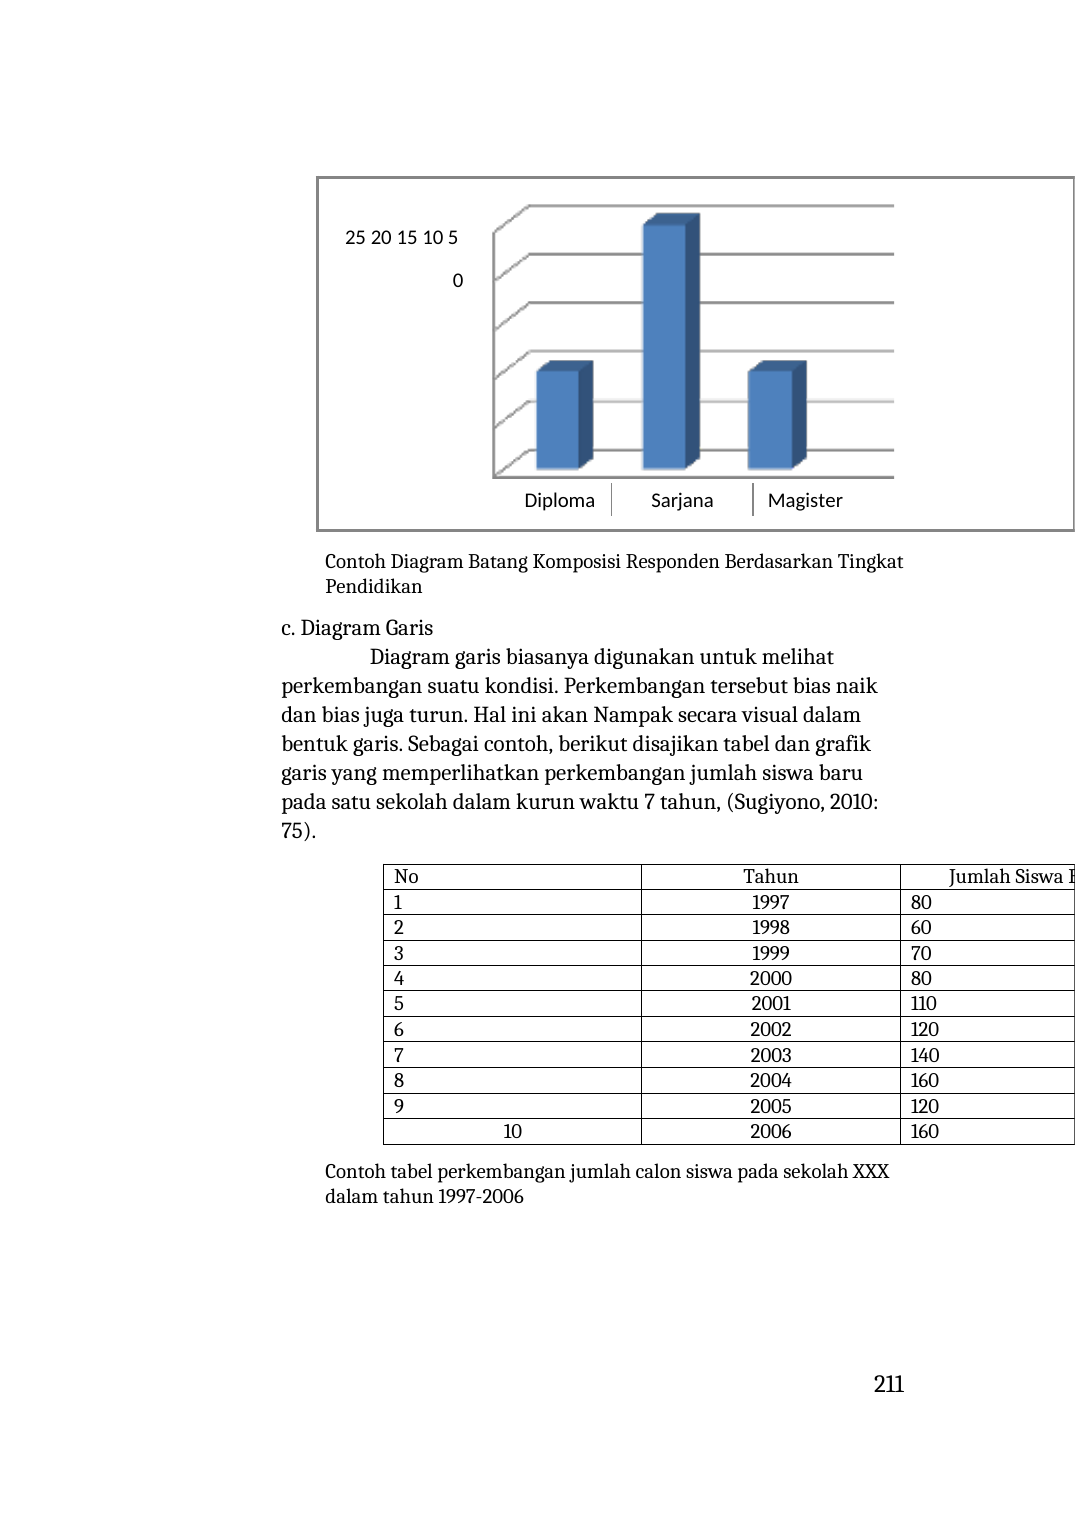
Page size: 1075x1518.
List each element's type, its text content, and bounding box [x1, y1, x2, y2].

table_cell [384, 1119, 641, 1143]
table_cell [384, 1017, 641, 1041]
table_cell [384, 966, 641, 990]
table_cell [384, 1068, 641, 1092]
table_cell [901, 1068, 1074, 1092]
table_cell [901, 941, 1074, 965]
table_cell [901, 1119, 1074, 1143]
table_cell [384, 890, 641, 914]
picture [489, 200, 895, 479]
text 211 [150, 1373, 904, 1398]
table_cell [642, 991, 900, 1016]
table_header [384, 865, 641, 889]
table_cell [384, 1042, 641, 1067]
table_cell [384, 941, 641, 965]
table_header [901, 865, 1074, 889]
text c. Diagram Garis Diagram garis biasanya digunakan untuk melihat perkembangan suatu kondisi. Perkembangan tersebut bias naik dan bias juga turun. Hal ini akan Nampak secara visual dalam bentuk garis. Sebagai contoh, berikut disajikan tabel dan grafik garis yang memperlihatkan perkembangan jumlah siswa baru pada satu sekolah dalam kurun waktu 7 tahun, (Sugiyono, 2010: 75). [281, 615, 910, 844]
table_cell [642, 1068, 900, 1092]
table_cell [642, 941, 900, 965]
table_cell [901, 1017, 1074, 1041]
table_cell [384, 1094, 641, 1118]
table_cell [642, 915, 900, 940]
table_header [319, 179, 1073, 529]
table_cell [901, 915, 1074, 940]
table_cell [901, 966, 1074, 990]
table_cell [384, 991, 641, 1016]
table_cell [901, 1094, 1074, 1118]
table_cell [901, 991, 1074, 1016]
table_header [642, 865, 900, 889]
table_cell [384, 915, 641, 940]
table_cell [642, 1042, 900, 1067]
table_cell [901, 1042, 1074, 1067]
text Contoh Diagram Batang Komposisi Responden Berdasarkan Tingkat Pendidikan [325, 550, 910, 598]
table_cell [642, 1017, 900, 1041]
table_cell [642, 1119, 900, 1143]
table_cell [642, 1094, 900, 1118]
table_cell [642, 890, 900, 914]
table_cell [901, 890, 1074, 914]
text Contoh tabel perkembangan jumlah calon siswa pada sekolah XXX dalam tahun 1997-2006 [325, 1160, 910, 1208]
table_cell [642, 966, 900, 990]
